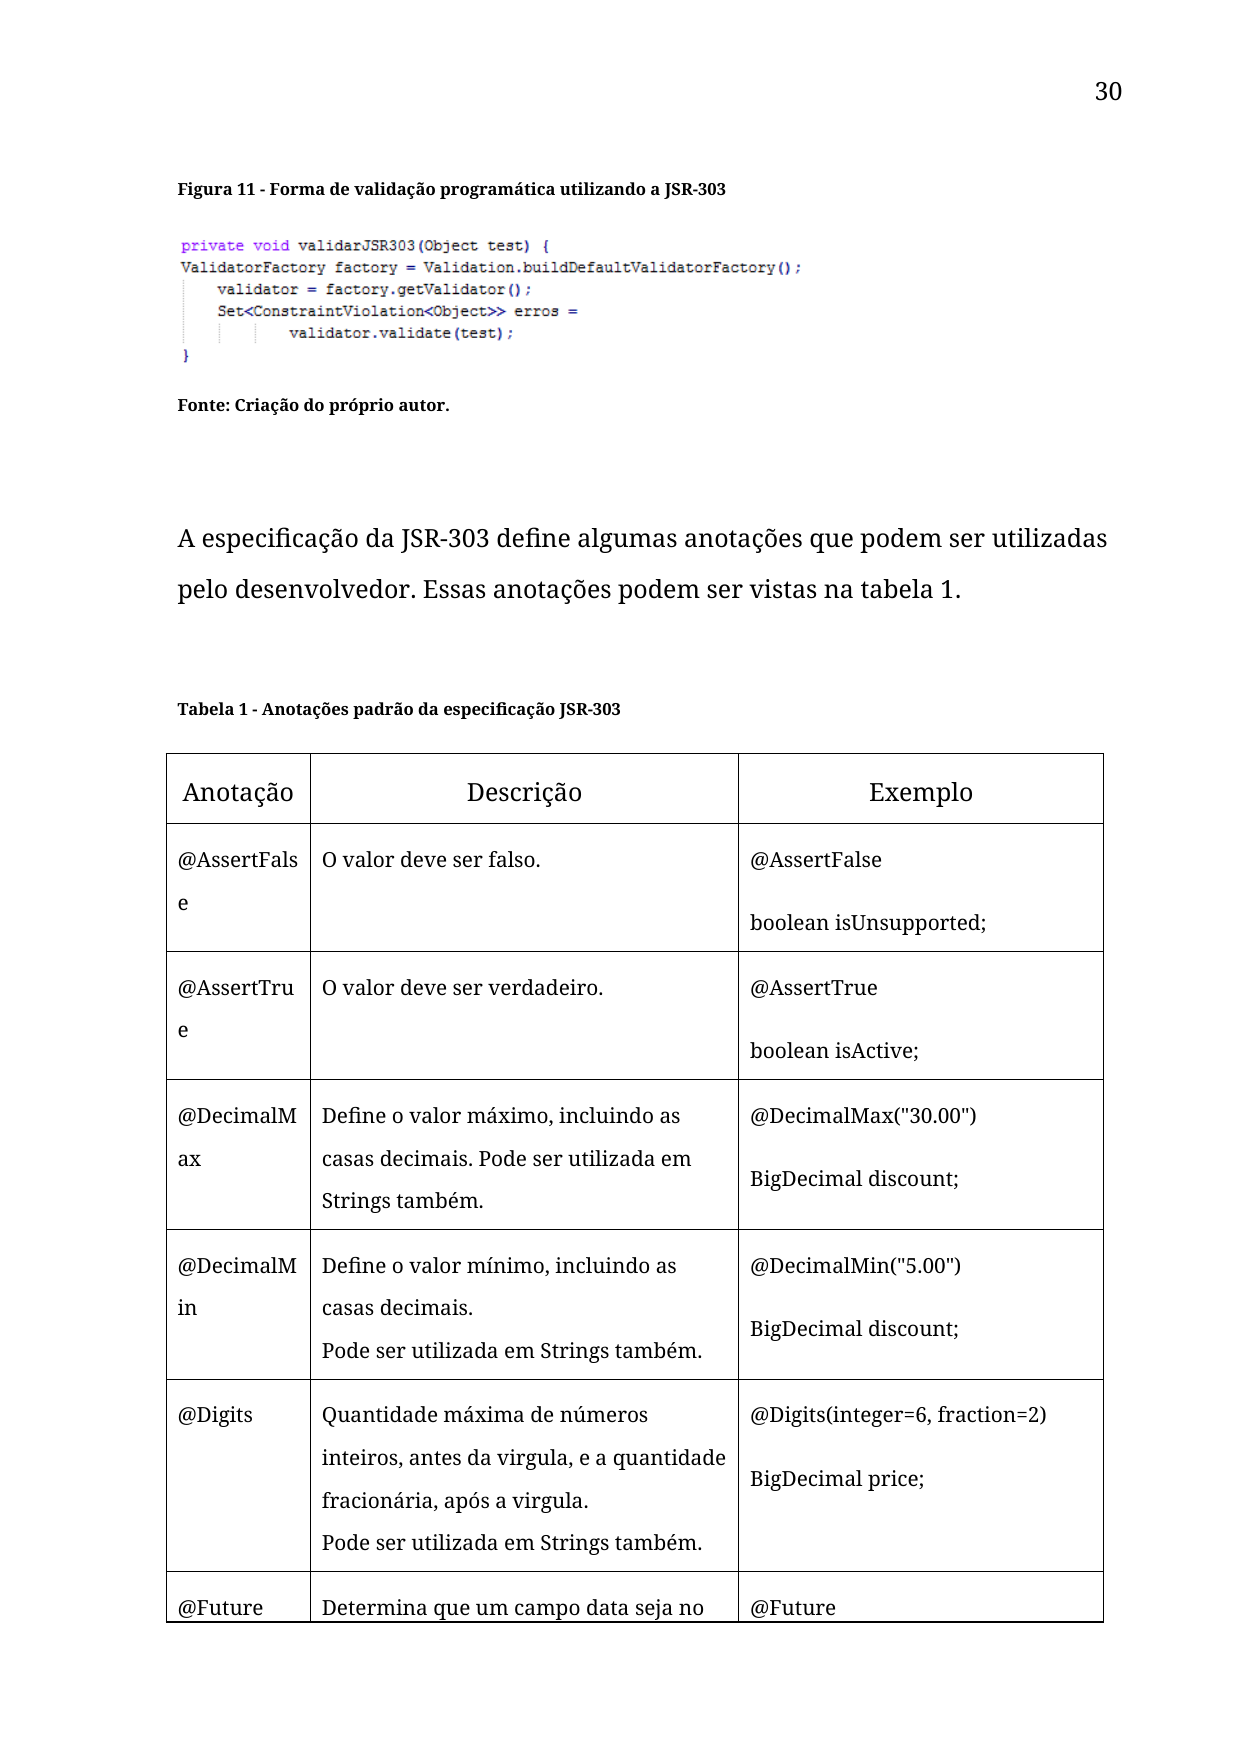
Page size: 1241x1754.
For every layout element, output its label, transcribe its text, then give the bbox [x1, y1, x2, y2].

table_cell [311, 1572, 738, 1621]
picture [177, 232, 803, 383]
table_cell @DecimalMin [167, 1230, 310, 1379]
table_cell @Digits [167, 1380, 310, 1571]
table_cell @AssertFalse boolean isUnsupported; [739, 824, 1103, 951]
table_cell @AssertFalse [167, 824, 310, 951]
table_cell Quantidade máxima de números inteiros, antes da virgula, e a quantidade fracionária, após a virgula. Pode ser utilizada em Strings também. [311, 1380, 738, 1571]
table_cell O valor deve ser falso. [311, 824, 738, 951]
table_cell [739, 1572, 1103, 1621]
table_cell @AssertTrue [167, 952, 310, 1079]
text A especificação da JSR-303 define algumas anotações que podem ser utilizadas pelo desenvolvedor. Essas anotações podem ser vistas na tabela 1. [177, 520, 1122, 605]
table_cell @Future [167, 1572, 310, 1621]
table_header Anotação [167, 754, 310, 823]
table_cell @DecimalMin("5.00") BigDecimal discount; [739, 1230, 1103, 1379]
table_cell @Digits(integer=6, fraction=2) BigDecimal price; [739, 1380, 1103, 1571]
table_cell O valor deve ser verdadeiro. [311, 952, 738, 1079]
table_header Exemplo [739, 754, 1103, 823]
table_cell @DecimalMax [167, 1080, 310, 1229]
table_cell Define o valor máximo, incluindo as casas decimais. Pode ser utilizada em Strings também. [311, 1080, 738, 1229]
table_cell @DecimalMax("30.00") BigDecimal discount; [739, 1080, 1103, 1229]
table_cell @AssertTrue boolean isActive; [739, 952, 1103, 1079]
table_header Descrição [311, 754, 738, 823]
table_cell Define o valor mínimo, incluindo as casas decimais. Pode ser utilizada em Strings também. [311, 1230, 738, 1379]
